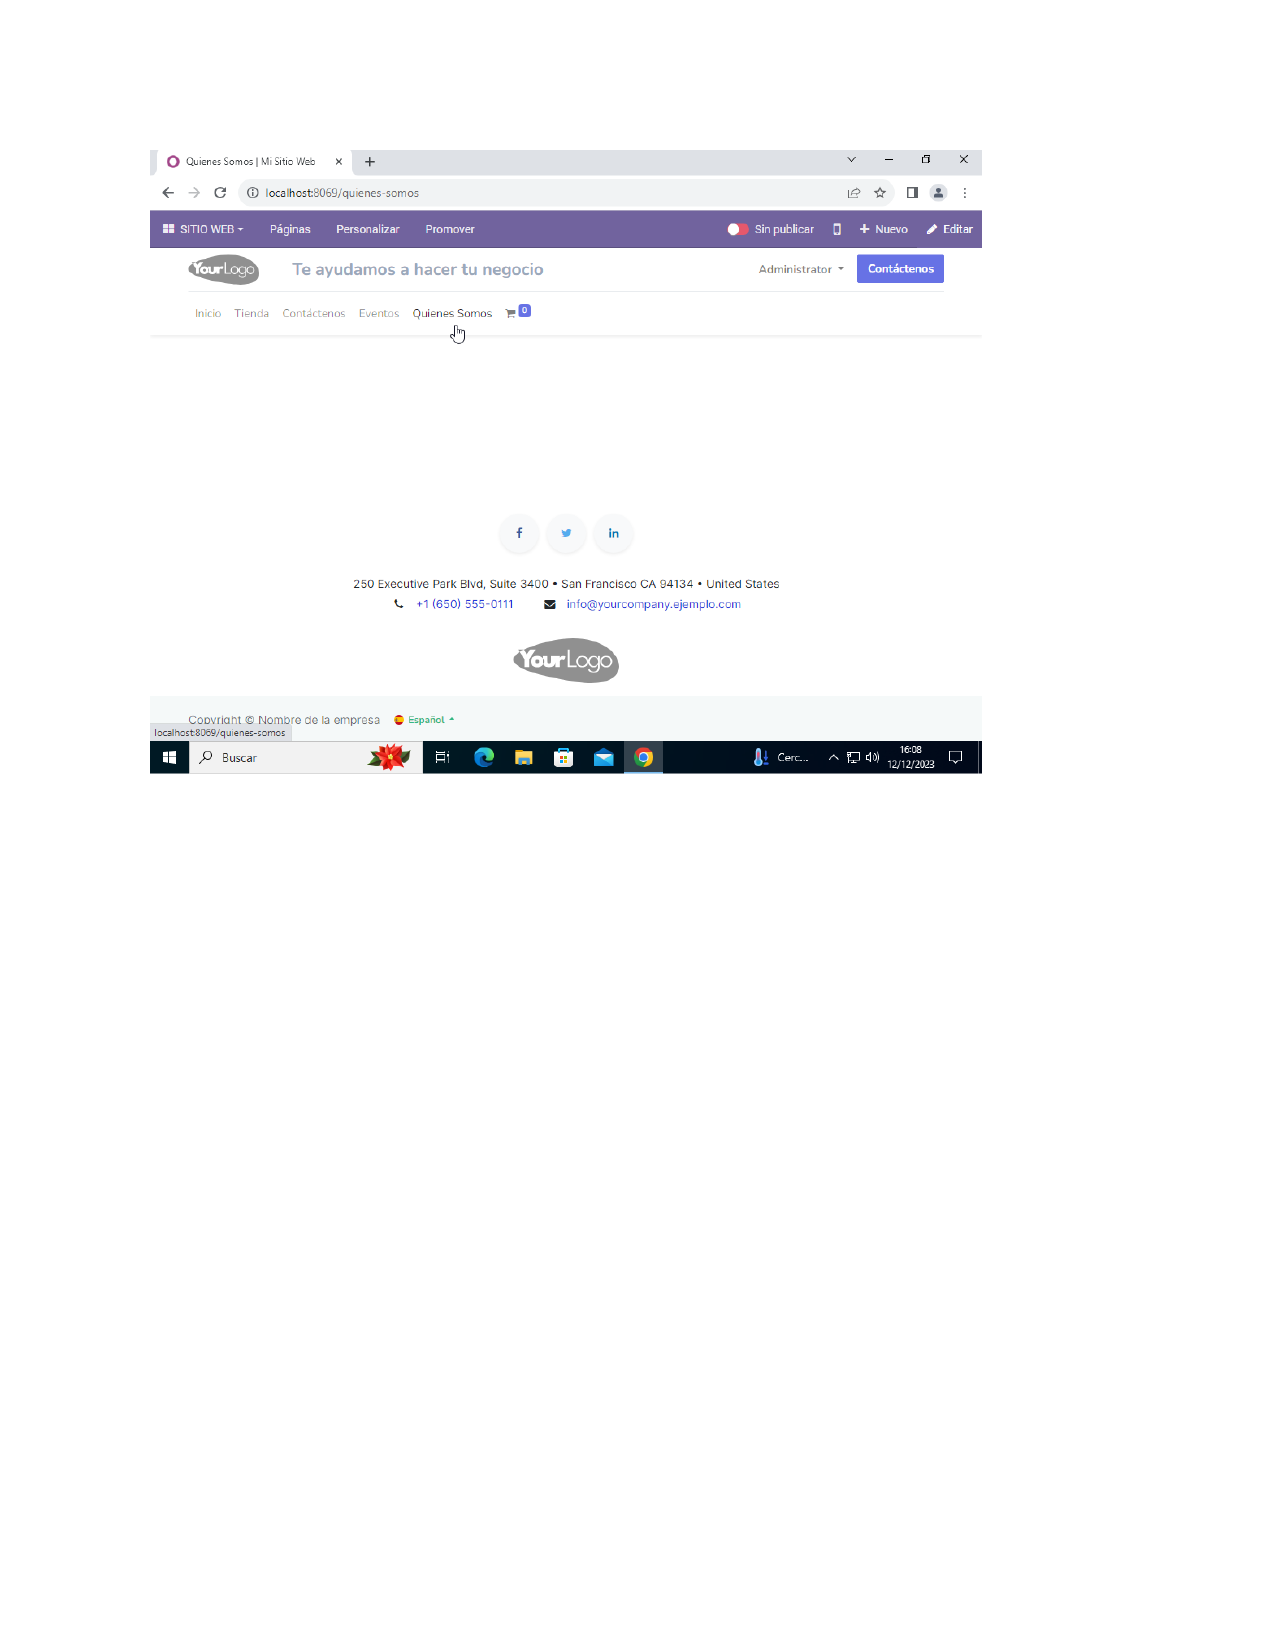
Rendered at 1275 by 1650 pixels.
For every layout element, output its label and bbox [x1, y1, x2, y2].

picture [150, 150, 982, 774]
